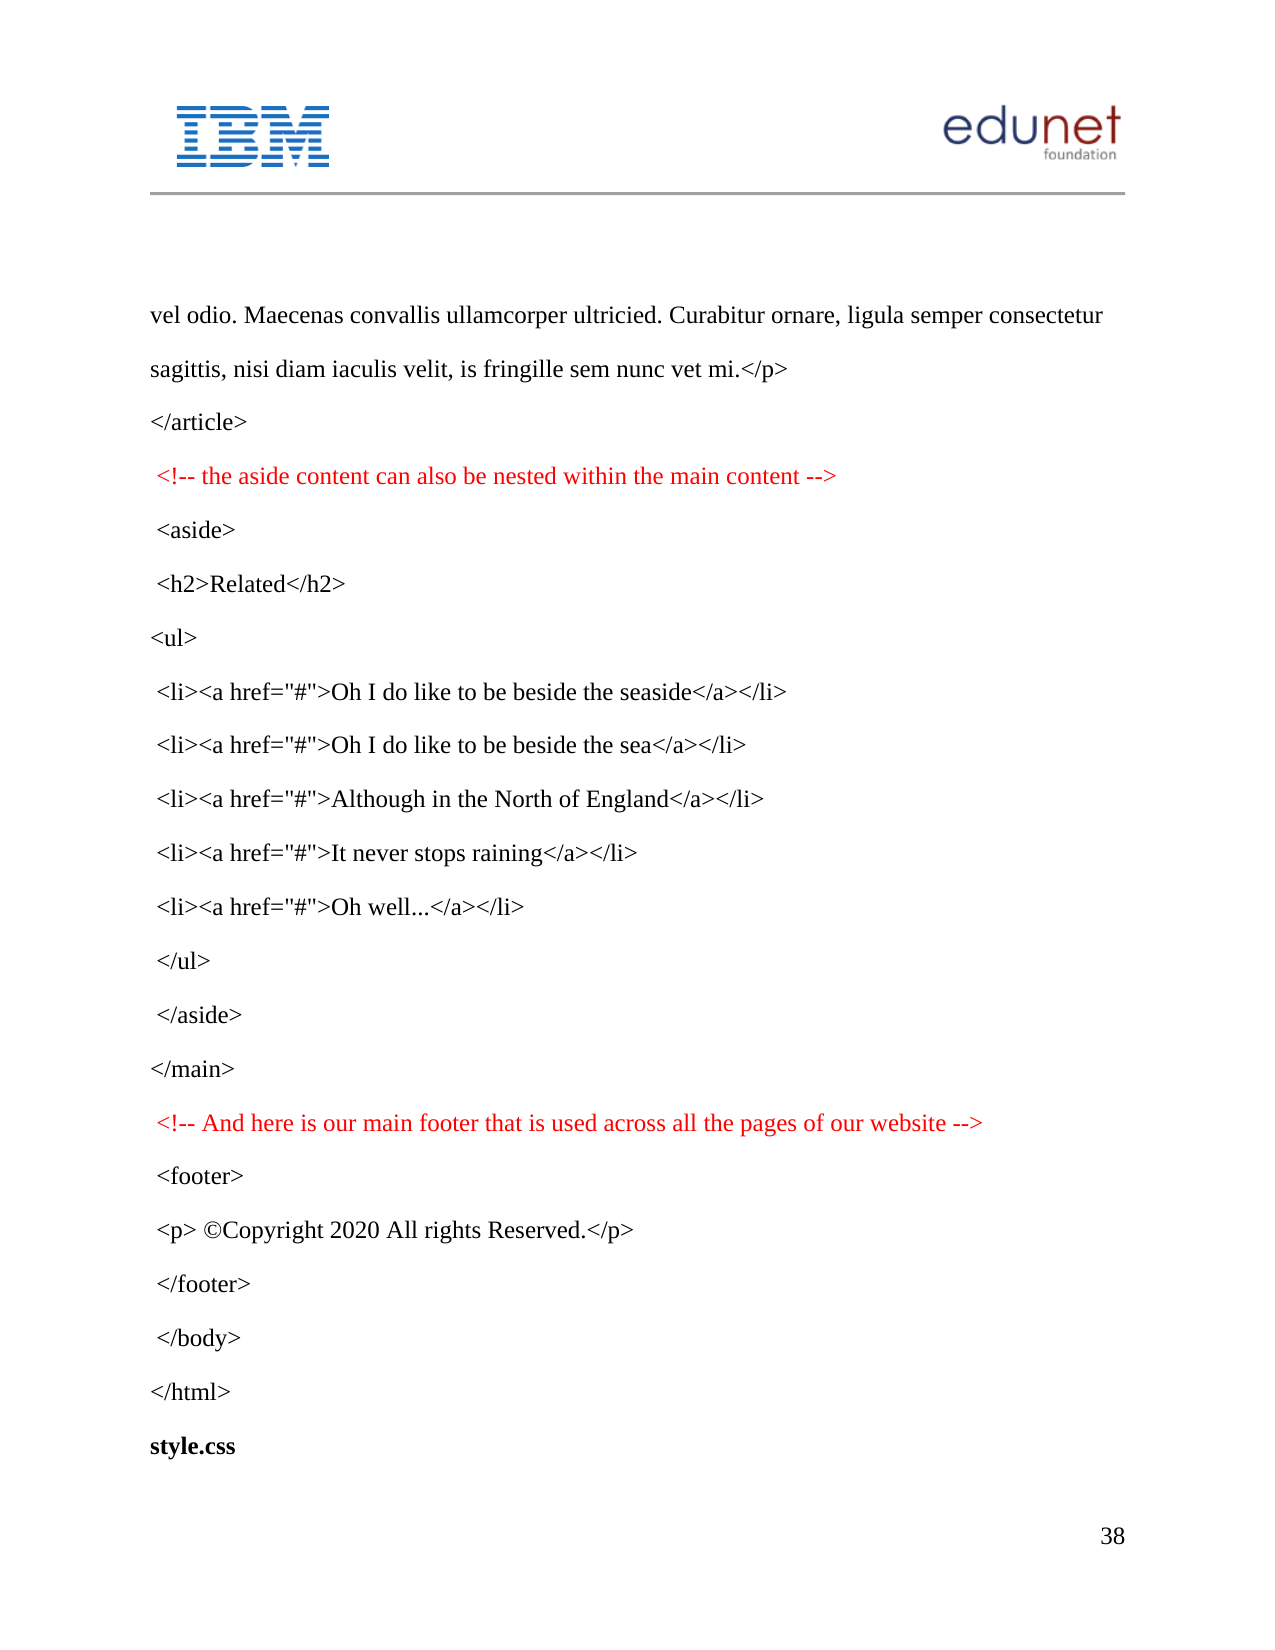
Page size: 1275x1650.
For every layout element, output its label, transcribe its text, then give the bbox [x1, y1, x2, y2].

text <li><a href="#">Oh I do like to be beside the seaside</a></li> [150, 677, 1125, 706]
picture [176, 106, 329, 167]
text </ul> [150, 946, 1125, 975]
text style.css [150, 1431, 1125, 1459]
text <li><a href="#">Although in the North of England</a></li> [150, 784, 1125, 813]
text </article> [150, 407, 1125, 436]
text <li><a href="#">It never stops raining</a></li> [150, 838, 1125, 867]
text </aside> [150, 1000, 1125, 1029]
text <aside> [150, 515, 1125, 544]
text vel odio. Maecenas convallis ullamcorper ultricied. Curabitur ornare, ligula semper consectetur [150, 300, 1125, 328]
text <p> ©Copyright 2020 All rights Reserved.</p> [150, 1215, 1125, 1244]
text </html> [150, 1377, 1125, 1406]
text <footer> [150, 1161, 1125, 1190]
text <!-- And here is our main footer that is used across all the pages of our website --> [150, 1108, 1125, 1136]
text </body> [150, 1323, 1125, 1352]
text <!-- the aside content can also be nested within the main content --> [150, 461, 1125, 490]
text <li><a href="#">Oh I do like to be beside the sea</a></li> [150, 731, 1125, 759]
picture [941, 95, 1125, 167]
text sagittis, nisi diam iaculis velit, is fringille sem nunc vet mi.</p> [150, 354, 1125, 382]
text <ul> [150, 623, 1125, 652]
text </footer> [150, 1269, 1125, 1298]
text <li><a href="#">Oh well...</a></li> [150, 892, 1125, 921]
text </main> [150, 1054, 1125, 1082]
text <h2>Related</h2> [150, 569, 1125, 598]
